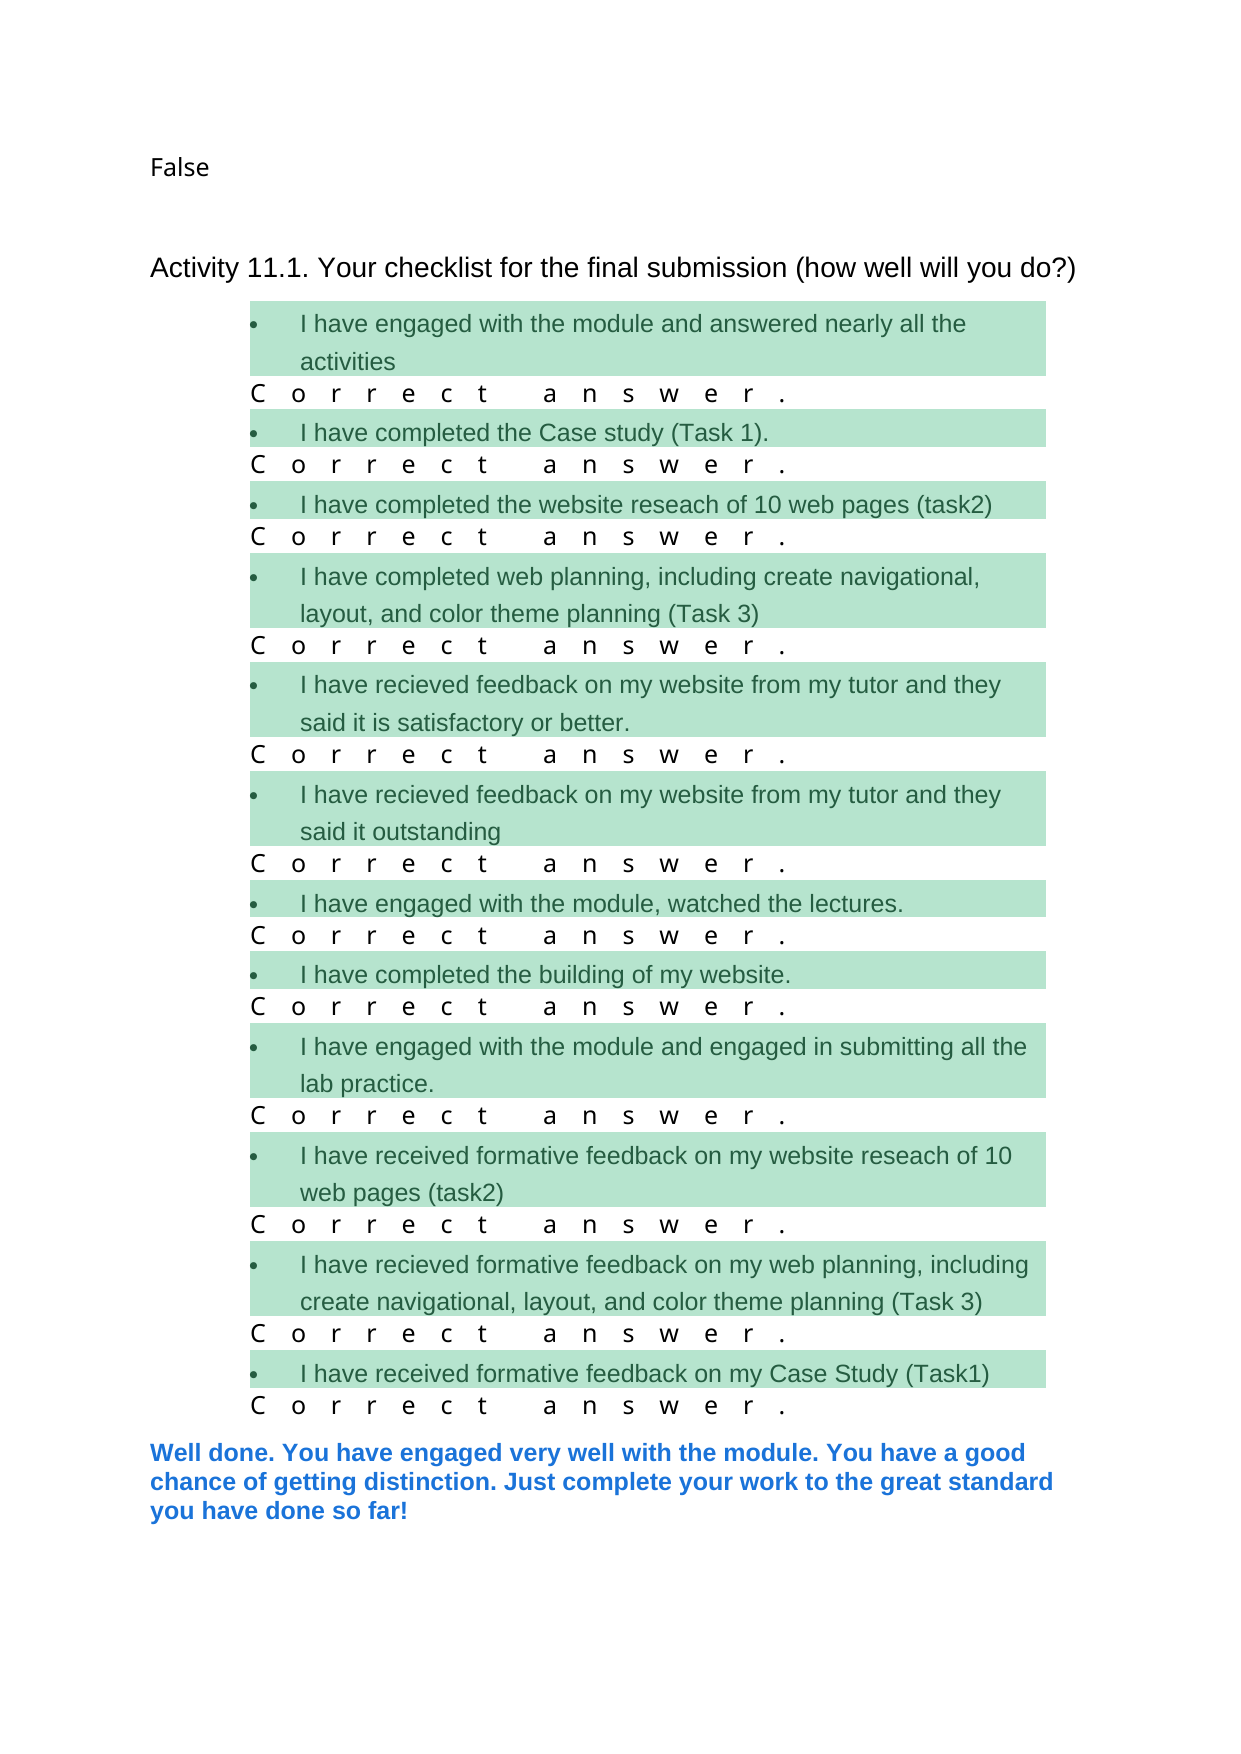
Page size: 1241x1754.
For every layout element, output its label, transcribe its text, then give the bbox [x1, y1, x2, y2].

list I have recieved feedback on my website from my tutor and they said it is satisfactory or better. [250, 662, 1046, 737]
text Activity 11.1. Your checklist for the final submission (how well will you do?) [150, 251, 1090, 284]
text Correct answer. [250, 628, 1090, 662]
text Correct answer. [250, 519, 1090, 553]
text Correct answer. [250, 447, 1090, 481]
text Correct answer. [250, 1388, 1090, 1422]
text Correct answer. [250, 1207, 1090, 1241]
list I have engaged with the module and engaged in submitting all the lab practice. [250, 1023, 1046, 1098]
text Correct answer. [250, 737, 1090, 771]
list I have received formative feedback on my Case Study (Task1) [250, 1350, 1046, 1388]
list I have engaged with the module and answered nearly all the activities [250, 301, 1046, 376]
text Correct answer. [250, 917, 1090, 951]
text Correct answer. [250, 1098, 1090, 1132]
text Correct answer. [250, 846, 1090, 880]
list I have completed the Case study (Task 1). [250, 409, 1046, 447]
list I have engaged with the module, watched the lectures. [250, 880, 1046, 917]
text Correct answer. [250, 989, 1090, 1023]
list I have recieved feedback on my website from my tutor and they said it outstanding [250, 771, 1046, 846]
text Correct answer. [250, 376, 1090, 409]
text False [150, 150, 1090, 184]
list I have completed the building of my website. [250, 951, 1046, 989]
list I have completed web planning, including create navigational, layout, and color theme planning (Task 3) [250, 553, 1046, 628]
list I have recieved formative feedback on my web planning, including create navigational, layout, and color theme planning (Task 3) [250, 1241, 1046, 1316]
list I have received formative feedback on my website reseach of 10 web pages (task2) [250, 1132, 1046, 1207]
text Correct answer. [250, 1316, 1090, 1350]
list I have completed the website reseach of 10 web pages (task2) [250, 481, 1046, 519]
text Well done. You have engaged very well with the module. You have a good chance of getting distinction. Just complete your work to the great standard you have done so far! [150, 1438, 1090, 1525]
